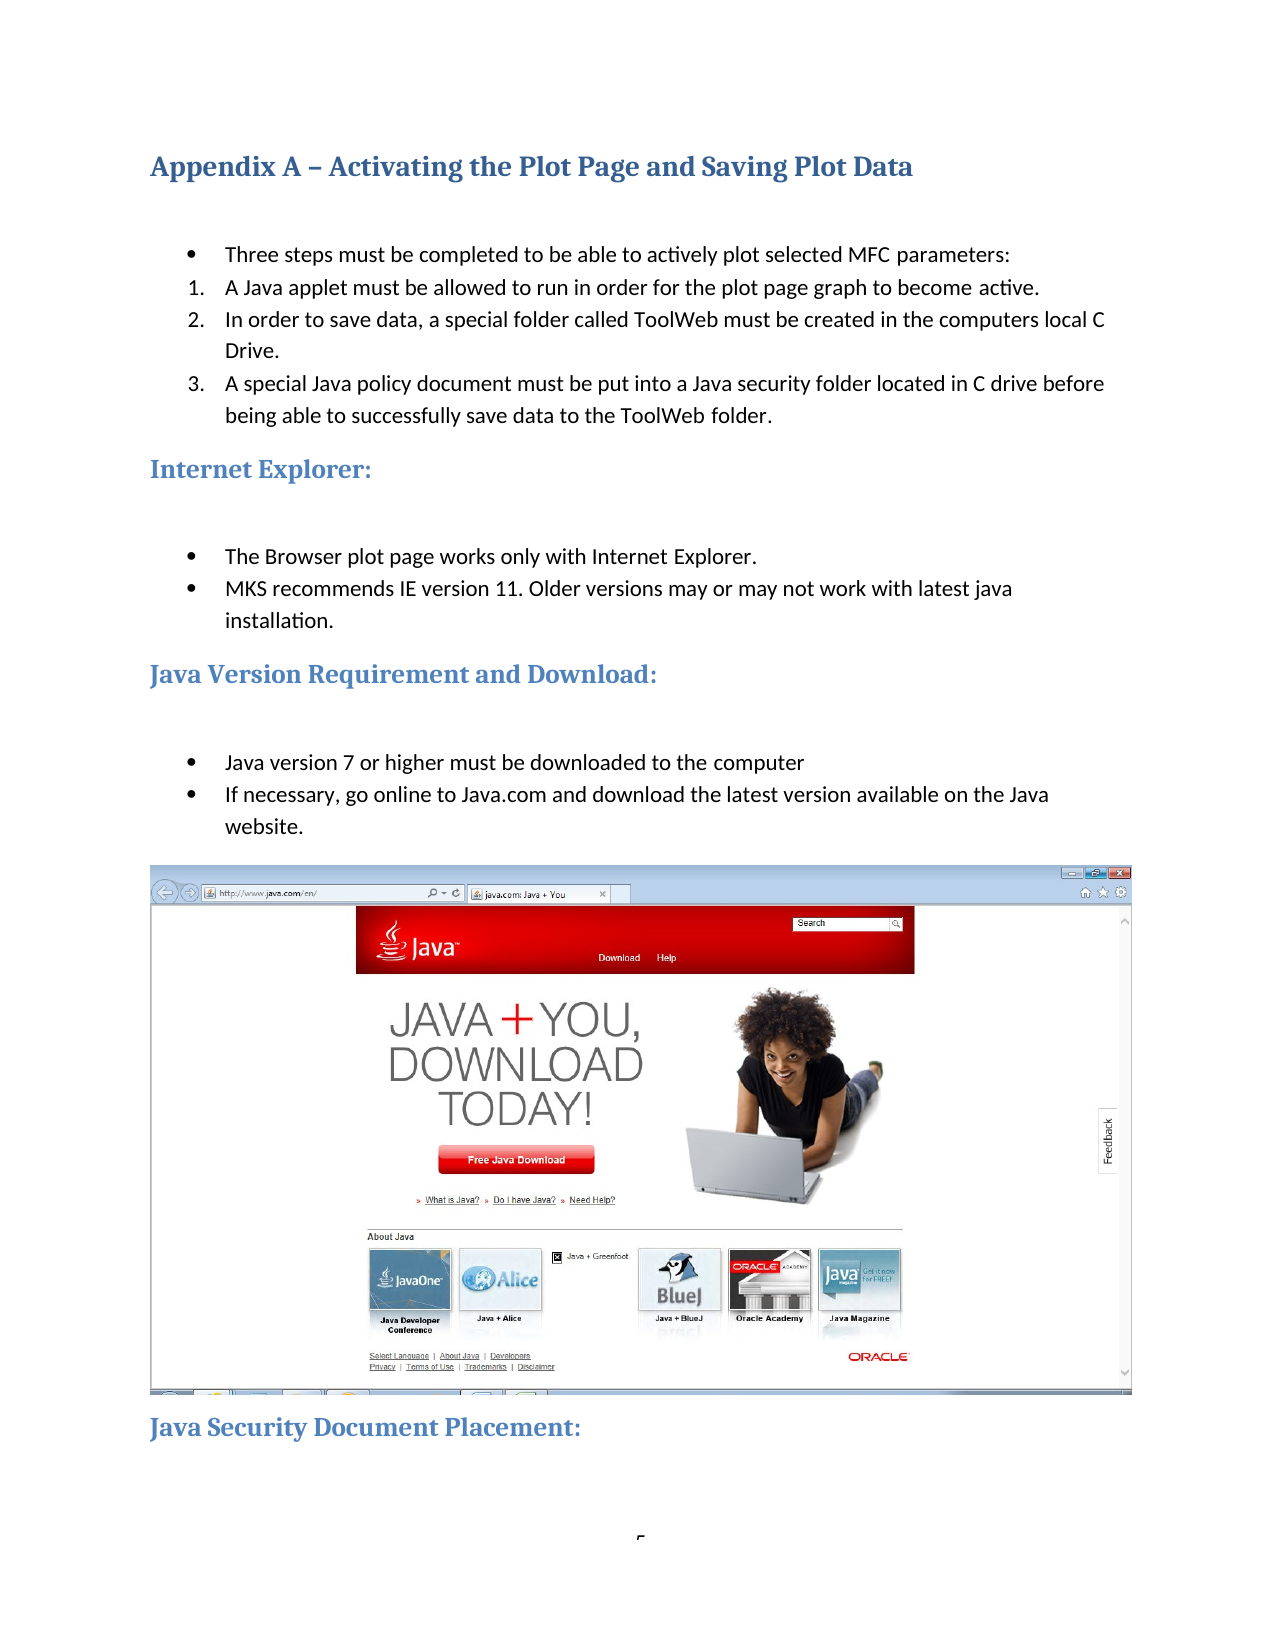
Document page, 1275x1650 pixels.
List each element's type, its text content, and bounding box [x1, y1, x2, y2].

list A special Java policy document must be put into a Java security folder located in C drive before being able to successfully save data to the ToolWeb folder. [187, 369, 1106, 429]
list If necessary, go online to Java.com and download the latest version available on the Java website. [187, 780, 1051, 840]
list Java version 7 or higher must be downloaded to the computer [187, 748, 1275, 776]
list Three steps must be completed to be able to actively plot selected MFC parameters: [187, 241, 1275, 268]
subtitle Appendix A – Activating the Plot Page and Saving Plot Data [150, 150, 1275, 183]
subtitle Java Version Requirement and Download: [150, 659, 1275, 691]
list In order to save data, a special folder called ToolWeb must be created in the computers local C Drive. [187, 305, 1107, 365]
picture [150, 865, 1132, 1395]
list MKS recommends IE version 11. Older versions may or may not work with latest java installation. [187, 574, 1019, 634]
list A Java applet must be allowed to run in order for the plot page graph to become active. [187, 273, 1275, 301]
subtitle Internet Explorer: [150, 454, 1275, 485]
list The Browser plot page works only with Internet Explorer. [187, 542, 1275, 570]
